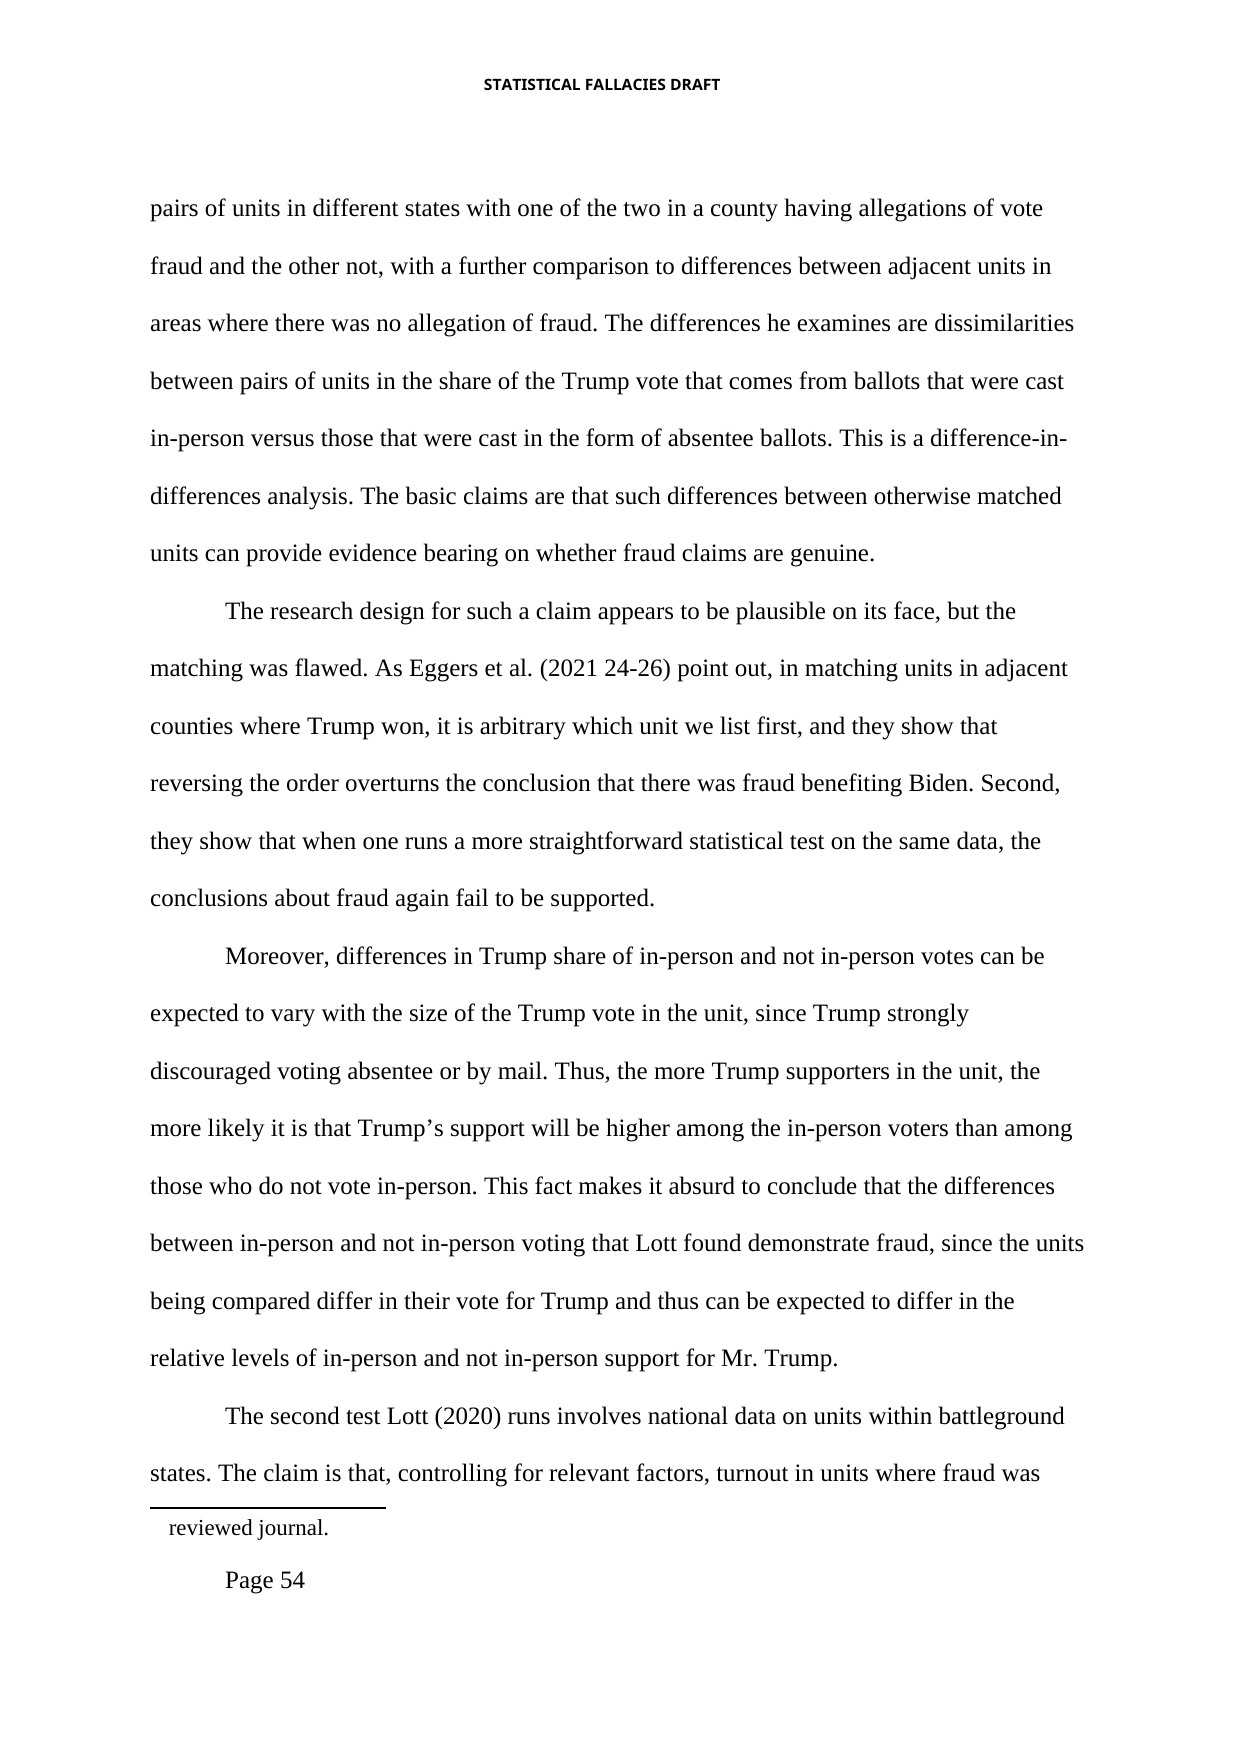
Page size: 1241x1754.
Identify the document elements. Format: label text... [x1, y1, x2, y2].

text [150, 1401, 1090, 1487]
text Moreover, differences in Trump share of in-person and not in-person votes can be expected to vary with the size of the Trump vote in the unit, since Trump strongly discouraged voting absentee or by mail. Thus, the more Trump supporters in the unit, the more likely it is that Trump’s support will be higher among the in-person voters than among those who do not vote in-person. This fact makes it absurd to conclude that the differences between in-person and not in-person voting that Lott found demonstrate fraud, since the units being compared differ in their vote for Trump and thus can be expected to differ in the relative levels of in-person and not in-person support for Mr. Trump. [150, 941, 1090, 1372]
text The research design for such a claim appears to be plausible on its face, but the matching was flawed. As Eggers et al. (2021 24-26) point out, in matching units in adjacent counties where Trump won, it is arbitrary which unit we list first, and they show that reversing the order overturns the conclusion that there was fraud benefiting Biden. Second, they show that when one runs a more straightforward statistical test on the same data, the conclusions about fraud again fail to be supported. [150, 596, 1090, 912]
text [150, 193, 1090, 567]
